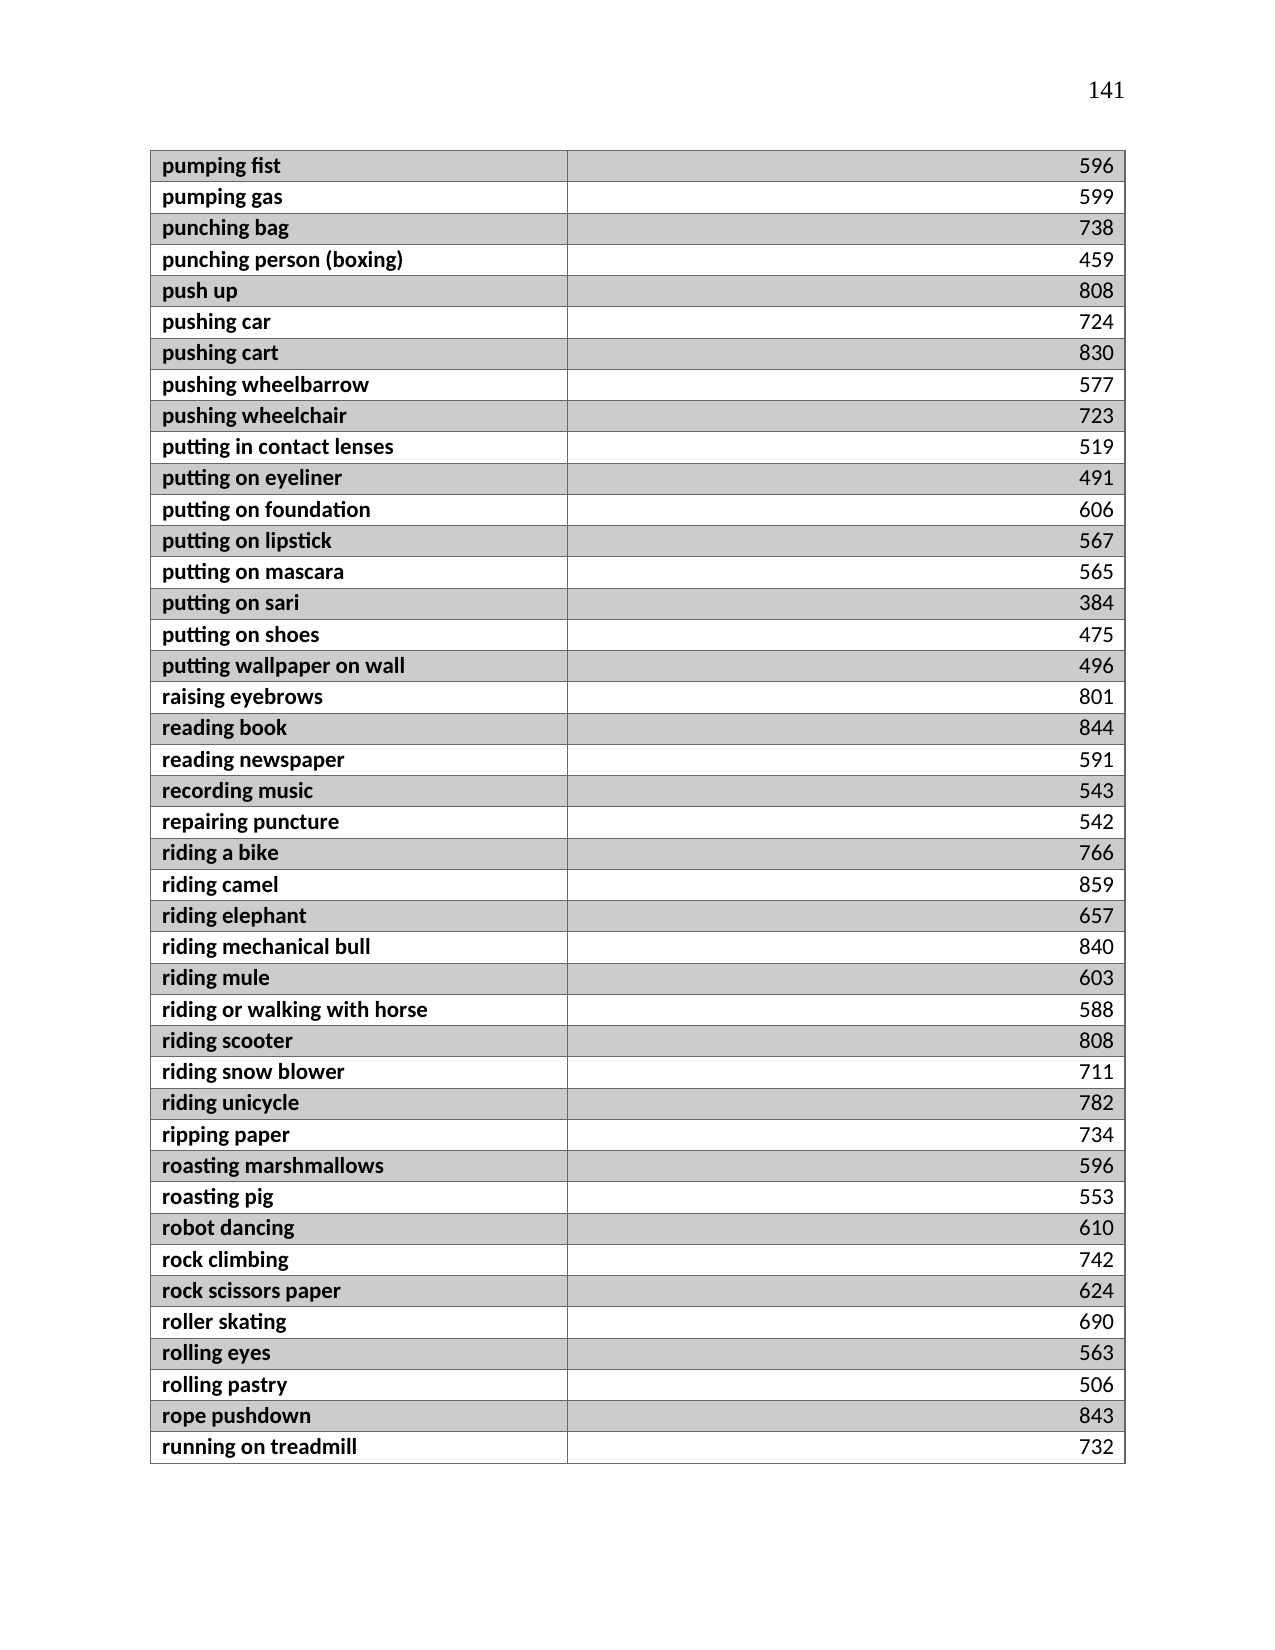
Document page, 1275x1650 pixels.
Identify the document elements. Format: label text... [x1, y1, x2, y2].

table_cell 808 [568, 276, 1124, 306]
table_cell riding scooter [151, 1026, 567, 1056]
table_cell riding a bike [151, 839, 567, 869]
table_cell rolling pastry [151, 1370, 567, 1400]
table_cell rock scissors paper [151, 1276, 567, 1306]
table_cell 596 [568, 1151, 1124, 1181]
table_cell 657 [568, 901, 1124, 931]
table_cell 603 [568, 964, 1124, 994]
table_cell riding or walking with horse [151, 995, 567, 1025]
table_cell rock climbing [151, 1245, 567, 1275]
table_cell putting on foundation [151, 495, 567, 525]
table_cell 801 [568, 682, 1124, 712]
table_cell 859 [568, 870, 1124, 900]
table_cell punching person (boxing) [151, 245, 567, 275]
table_cell 742 [568, 1245, 1124, 1275]
table_cell 596 [568, 151, 1124, 181]
table_cell 553 [568, 1182, 1124, 1212]
table_cell 844 [568, 714, 1124, 744]
table_cell 782 [568, 1089, 1124, 1119]
table_cell 459 [568, 245, 1124, 275]
table_cell 384 [568, 589, 1124, 619]
table_cell riding elephant [151, 901, 567, 931]
table_cell riding camel [151, 870, 567, 900]
table_cell 723 [568, 401, 1124, 431]
table_cell running on treadmill [151, 1432, 567, 1462]
table_cell roasting pig [151, 1182, 567, 1212]
table_cell 808 [568, 1026, 1124, 1056]
table_cell rolling eyes [151, 1339, 567, 1369]
table_cell 588 [568, 995, 1124, 1025]
table_cell pushing wheelchair [151, 401, 567, 431]
table_cell 711 [568, 1057, 1124, 1087]
table_cell roasting marshmallows [151, 1151, 567, 1181]
table_cell riding mechanical bull [151, 932, 567, 962]
table_cell push up [151, 276, 567, 306]
table_cell 491 [568, 464, 1124, 494]
table_cell 496 [568, 651, 1124, 681]
table_cell 543 [568, 776, 1124, 806]
table_cell pushing car [151, 307, 567, 337]
table_cell 567 [568, 526, 1124, 556]
table_cell robot dancing [151, 1214, 567, 1244]
table_cell pumping gas [151, 182, 567, 212]
table_cell reading newspaper [151, 745, 567, 775]
table_cell pumping fist [151, 151, 567, 181]
table_cell riding unicycle [151, 1089, 567, 1119]
table_cell putting on mascara [151, 557, 567, 587]
table_cell pushing cart [151, 339, 567, 369]
table_cell riding mule [151, 964, 567, 994]
table_cell roller skating [151, 1307, 567, 1337]
table_cell 606 [568, 495, 1124, 525]
table_cell 624 [568, 1276, 1124, 1306]
table_cell 506 [568, 1370, 1124, 1400]
table_cell 565 [568, 557, 1124, 587]
table_cell rope pushdown [151, 1401, 567, 1431]
table_cell 577 [568, 370, 1124, 400]
table_cell riding snow blower [151, 1057, 567, 1087]
table_cell 599 [568, 182, 1124, 212]
table_cell putting in contact lenses [151, 432, 567, 462]
table_cell 690 [568, 1307, 1124, 1337]
table_cell putting on shoes [151, 620, 567, 650]
table_cell 766 [568, 839, 1124, 869]
table_cell 734 [568, 1120, 1124, 1150]
table_cell 738 [568, 214, 1124, 244]
table_cell 732 [568, 1432, 1124, 1462]
table_cell 475 [568, 620, 1124, 650]
table_cell repairing puncture [151, 807, 567, 837]
table_cell 830 [568, 339, 1124, 369]
table_cell 591 [568, 745, 1124, 775]
table_cell ripping paper [151, 1120, 567, 1150]
table_cell punching bag [151, 214, 567, 244]
table_cell 840 [568, 932, 1124, 962]
table_cell 610 [568, 1214, 1124, 1244]
table_cell putting wallpaper on wall [151, 651, 567, 681]
table_cell 563 [568, 1339, 1124, 1369]
table_cell putting on lipstick [151, 526, 567, 556]
table_cell 519 [568, 432, 1124, 462]
table_cell raising eyebrows [151, 682, 567, 712]
table_cell 724 [568, 307, 1124, 337]
table_cell pushing wheelbarrow [151, 370, 567, 400]
table_cell reading book [151, 714, 567, 744]
table_cell putting on sari [151, 589, 567, 619]
table_cell putting on eyeliner [151, 464, 567, 494]
table_cell 542 [568, 807, 1124, 837]
table_cell recording music [151, 776, 567, 806]
table_cell 843 [568, 1401, 1124, 1431]
